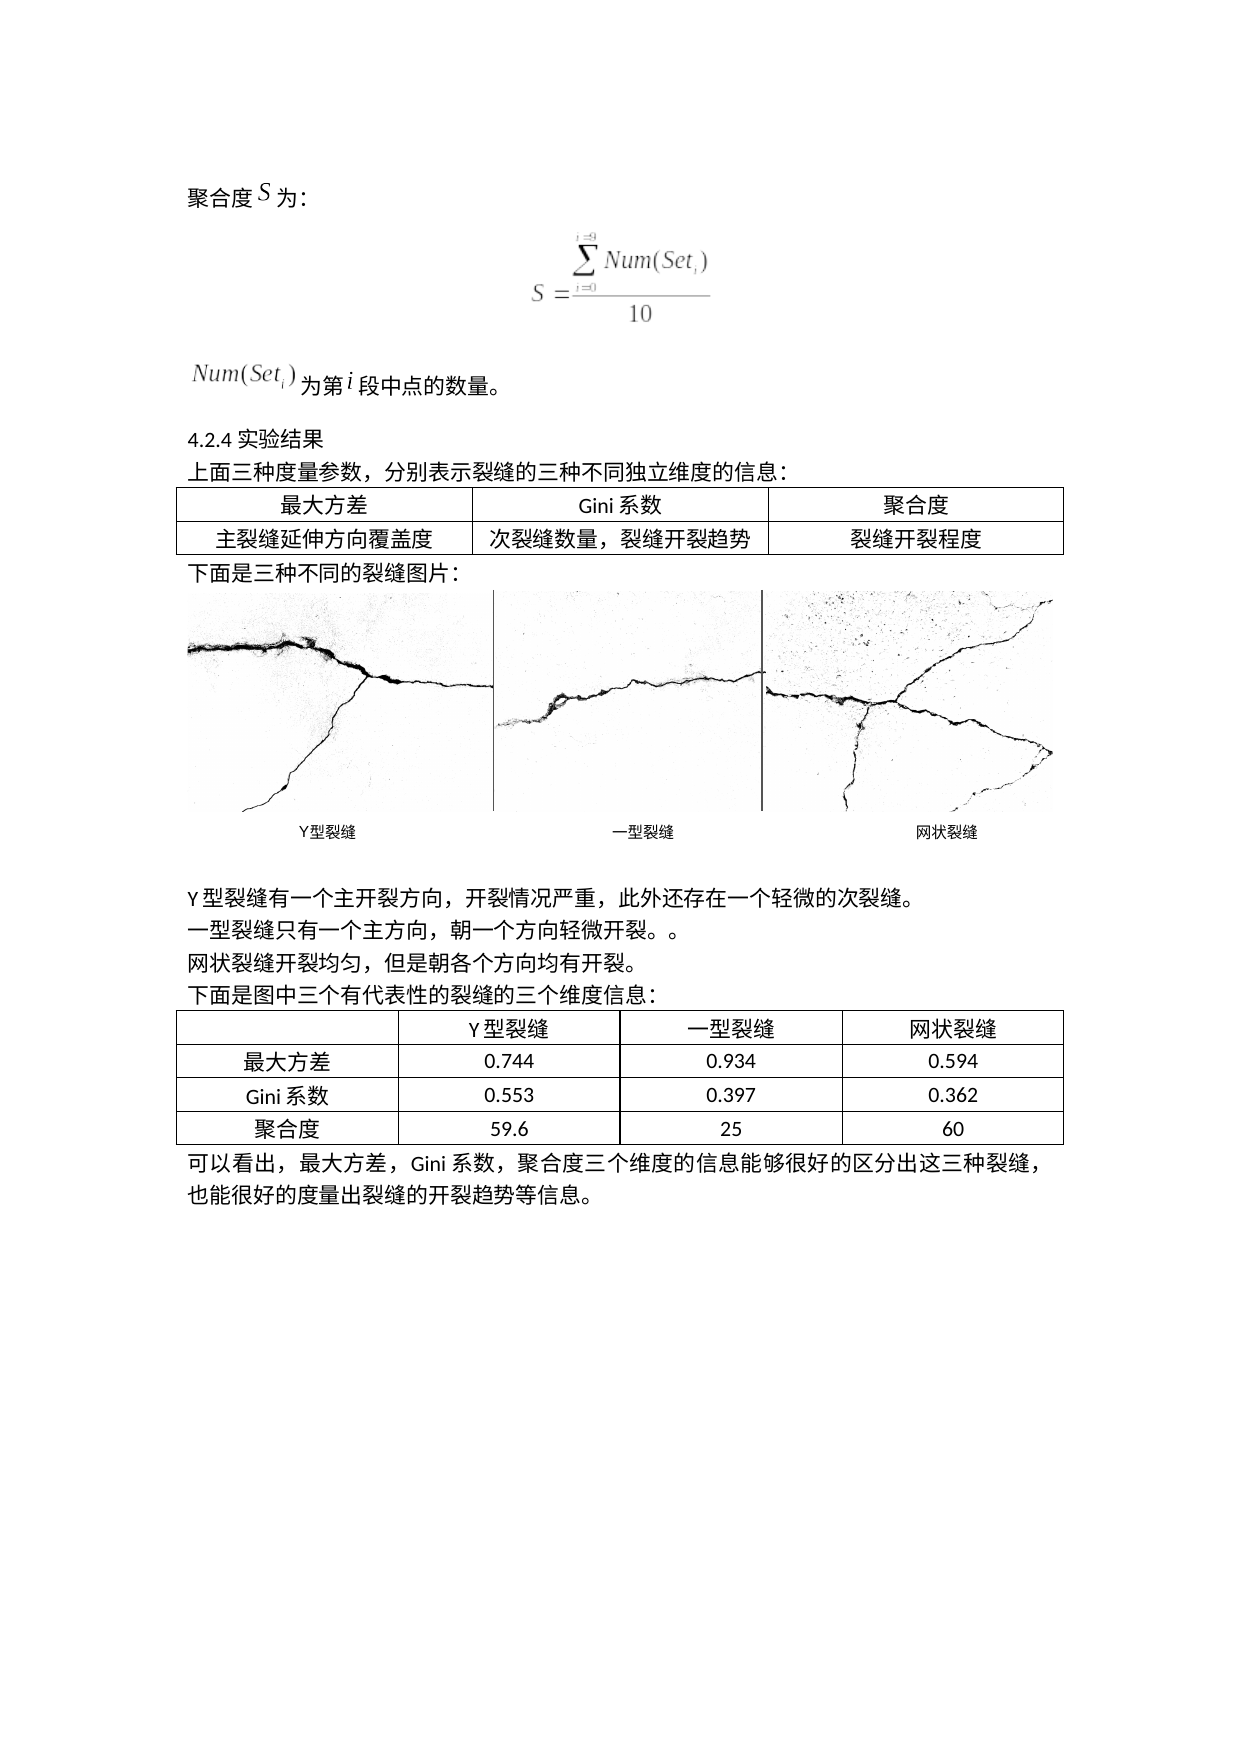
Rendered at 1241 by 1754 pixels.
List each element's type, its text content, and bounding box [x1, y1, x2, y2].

text 下面是图中三个有代表性的裂缝的三个维度信息： [187, 978, 1053, 1010]
table_header 网状裂缝 [843, 1011, 1063, 1044]
text Y型裂缝有一个主开裂方向，开裂情况严重，此外还存在一个轻微的次裂缝。 [187, 880, 1053, 913]
table_header 聚合度 [769, 488, 1063, 521]
table_cell 聚合度 [177, 1112, 398, 1144]
table_cell 0.553 [399, 1078, 619, 1111]
table_cell 0.934 [621, 1045, 842, 1077]
table_cell 59.6 [399, 1112, 619, 1144]
text 上面三种度量参数，分别表示裂缝的三种不同独立维度的信息： [187, 454, 1053, 487]
table_header 最大方差 [177, 488, 472, 521]
table_cell 最大方差 [177, 1045, 398, 1077]
table_header 一型裂缝 [621, 1011, 842, 1044]
text 4.2.4 实验结果 [187, 422, 1053, 454]
table_cell 25 [621, 1112, 842, 1144]
table_cell 0.594 [843, 1045, 1063, 1077]
table_header Y型裂缝 [399, 1011, 619, 1044]
text 聚合度为： [187, 162, 1053, 227]
text 为第段中点的数量。 [187, 357, 1053, 422]
table_cell 0.744 [399, 1045, 619, 1077]
text 一型裂缝只有一个主方向，朝一个方向轻微开裂。。 [187, 913, 1053, 945]
text 可以看出，最大方差，Gini系数，聚合度三个维度的信息能够很好的区分出这三种裂缝，也能很好的度量出裂缝的开裂趋势等信息。 [187, 1145, 1053, 1210]
text 下面是三种不同的裂缝图片： [187, 555, 1053, 588]
text 网状裂缝开裂均匀，但是朝各个方向均有开裂。 [187, 945, 1053, 978]
table_cell 裂缝开裂程度 [769, 522, 1063, 554]
table_cell 主裂缝延伸方向覆盖度 [177, 522, 472, 554]
table_cell 0.397 [621, 1078, 842, 1111]
table_cell 次裂缝数量，裂缝开裂趋势 [473, 522, 768, 554]
table_cell 60 [843, 1112, 1063, 1144]
table_cell 0.362 [843, 1078, 1063, 1111]
table_cell Gini系数 [177, 1078, 398, 1111]
table_header Gini系数 [473, 488, 768, 521]
table_header [177, 1011, 398, 1044]
